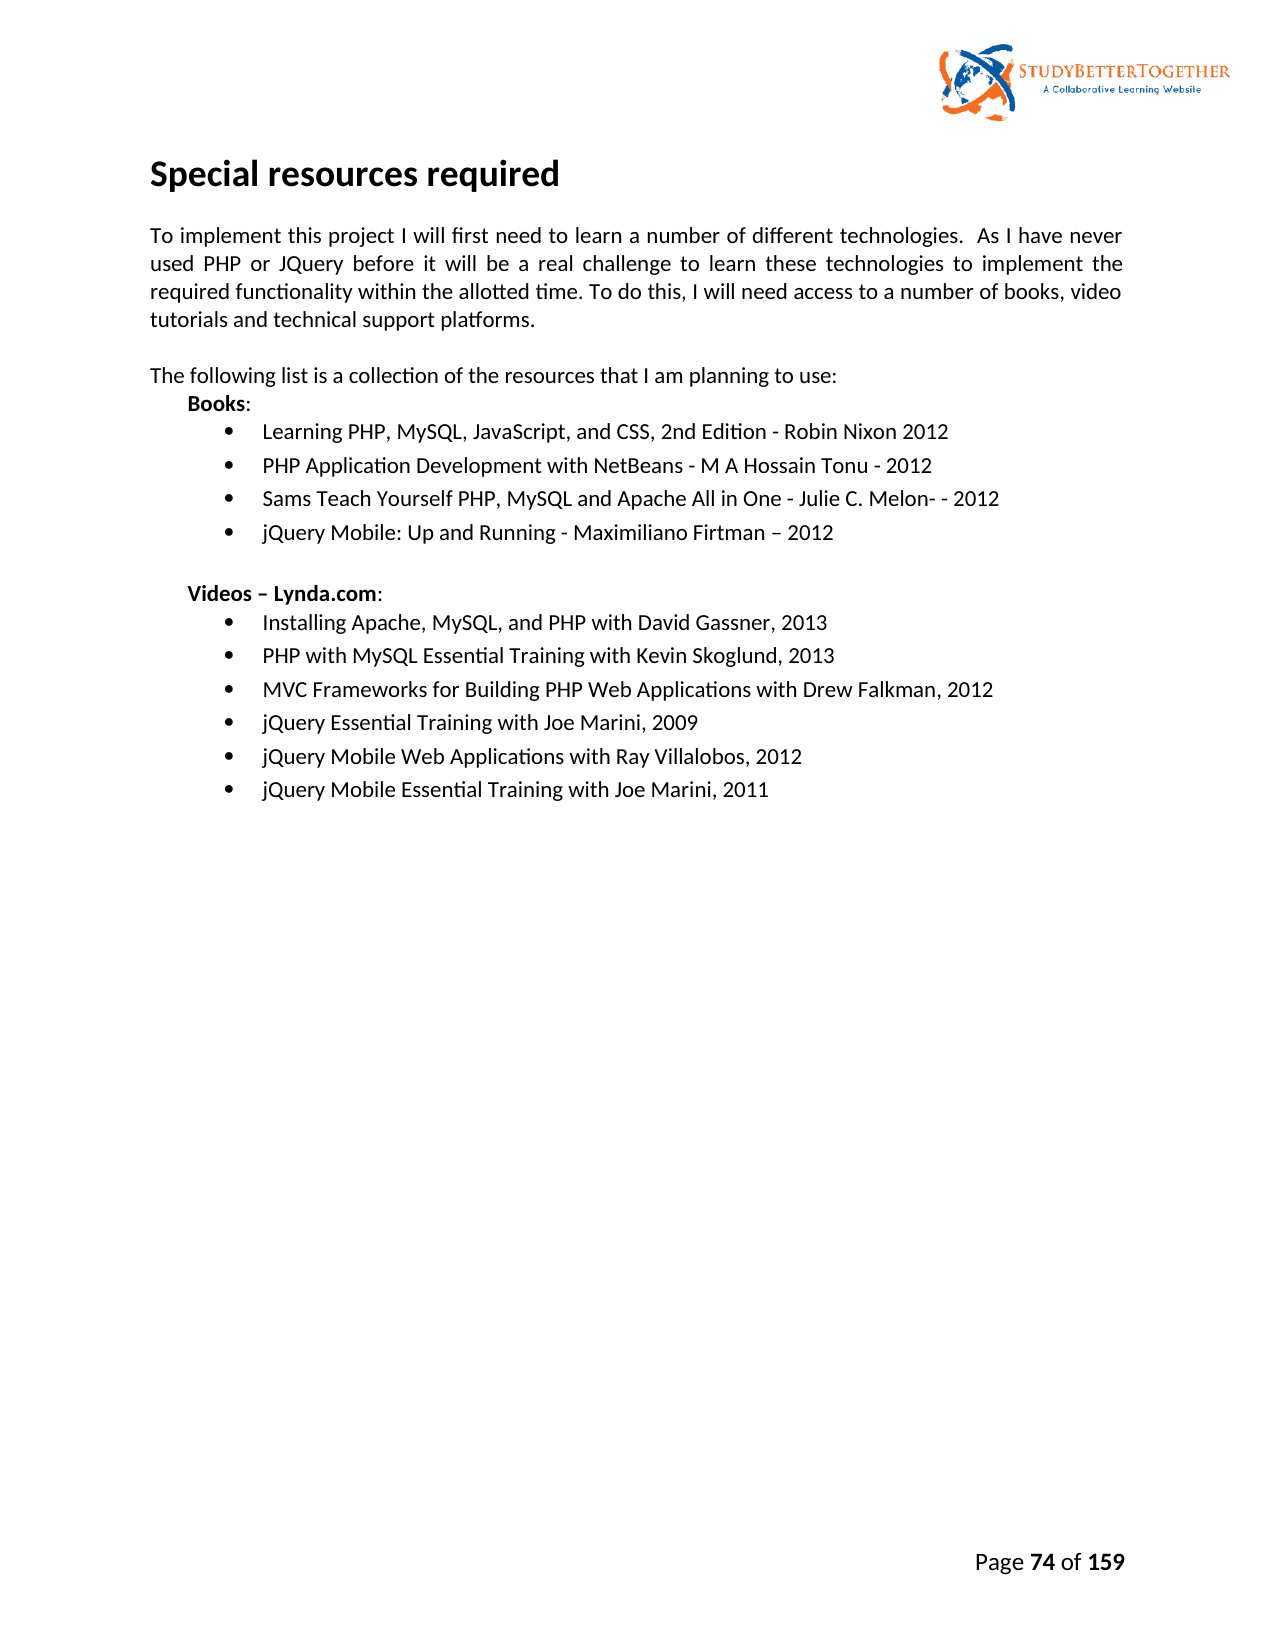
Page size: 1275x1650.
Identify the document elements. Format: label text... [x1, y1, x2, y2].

list jQuery Essential Training with Joe Marini, 2009 [225, 708, 1125, 736]
list Learning PHP, MySQL, JavaScript, and CSS, 2nd Edition - Robin Nixon 2012 [225, 417, 1125, 445]
list PHP with MySQL Essential Training with Kevin Skoglund, 2013 [225, 641, 1125, 669]
list jQuery Mobile Web Applications with Ray Villalobos, 2012 [225, 742, 1125, 770]
list MVC Frameworks for Building PHP Web Applications with Drew Falkman, 2012 [225, 675, 1125, 703]
list jQuery Mobile Essential Training with Joe Marini, 2011 [225, 775, 1125, 803]
list Sams Teach Yourself PHP, MySQL and Apache All in One - Julie C. Melon- - 2012 [225, 484, 1125, 512]
text Books: [187, 389, 1125, 417]
text Special resources required [150, 150, 1125, 196]
picture [937, 40, 1230, 123]
list PHP Application Development with NetBeans - M A Hossain Tonu - 2012 [225, 451, 1125, 479]
text The following list is a collection of the resources that I am planning to use: [150, 361, 1125, 389]
list jQuery Mobile: Up and Running - Maximiliano Firtman – 2012 [225, 518, 1125, 546]
text To implement this project I will first need to learn a number of different technologies. As I have never used PHP or JQuery before it will be a real challenge to learn these technologies to implement the required functionality within the allotted time. To do this, I will need access to a number of books, video tutorials and technical support platforms. [150, 221, 1125, 333]
list Installing Apache, MySQL, and PHP with David Gassner, 2013 [225, 608, 1125, 636]
text Videos – Lynda.com: [187, 579, 1125, 608]
